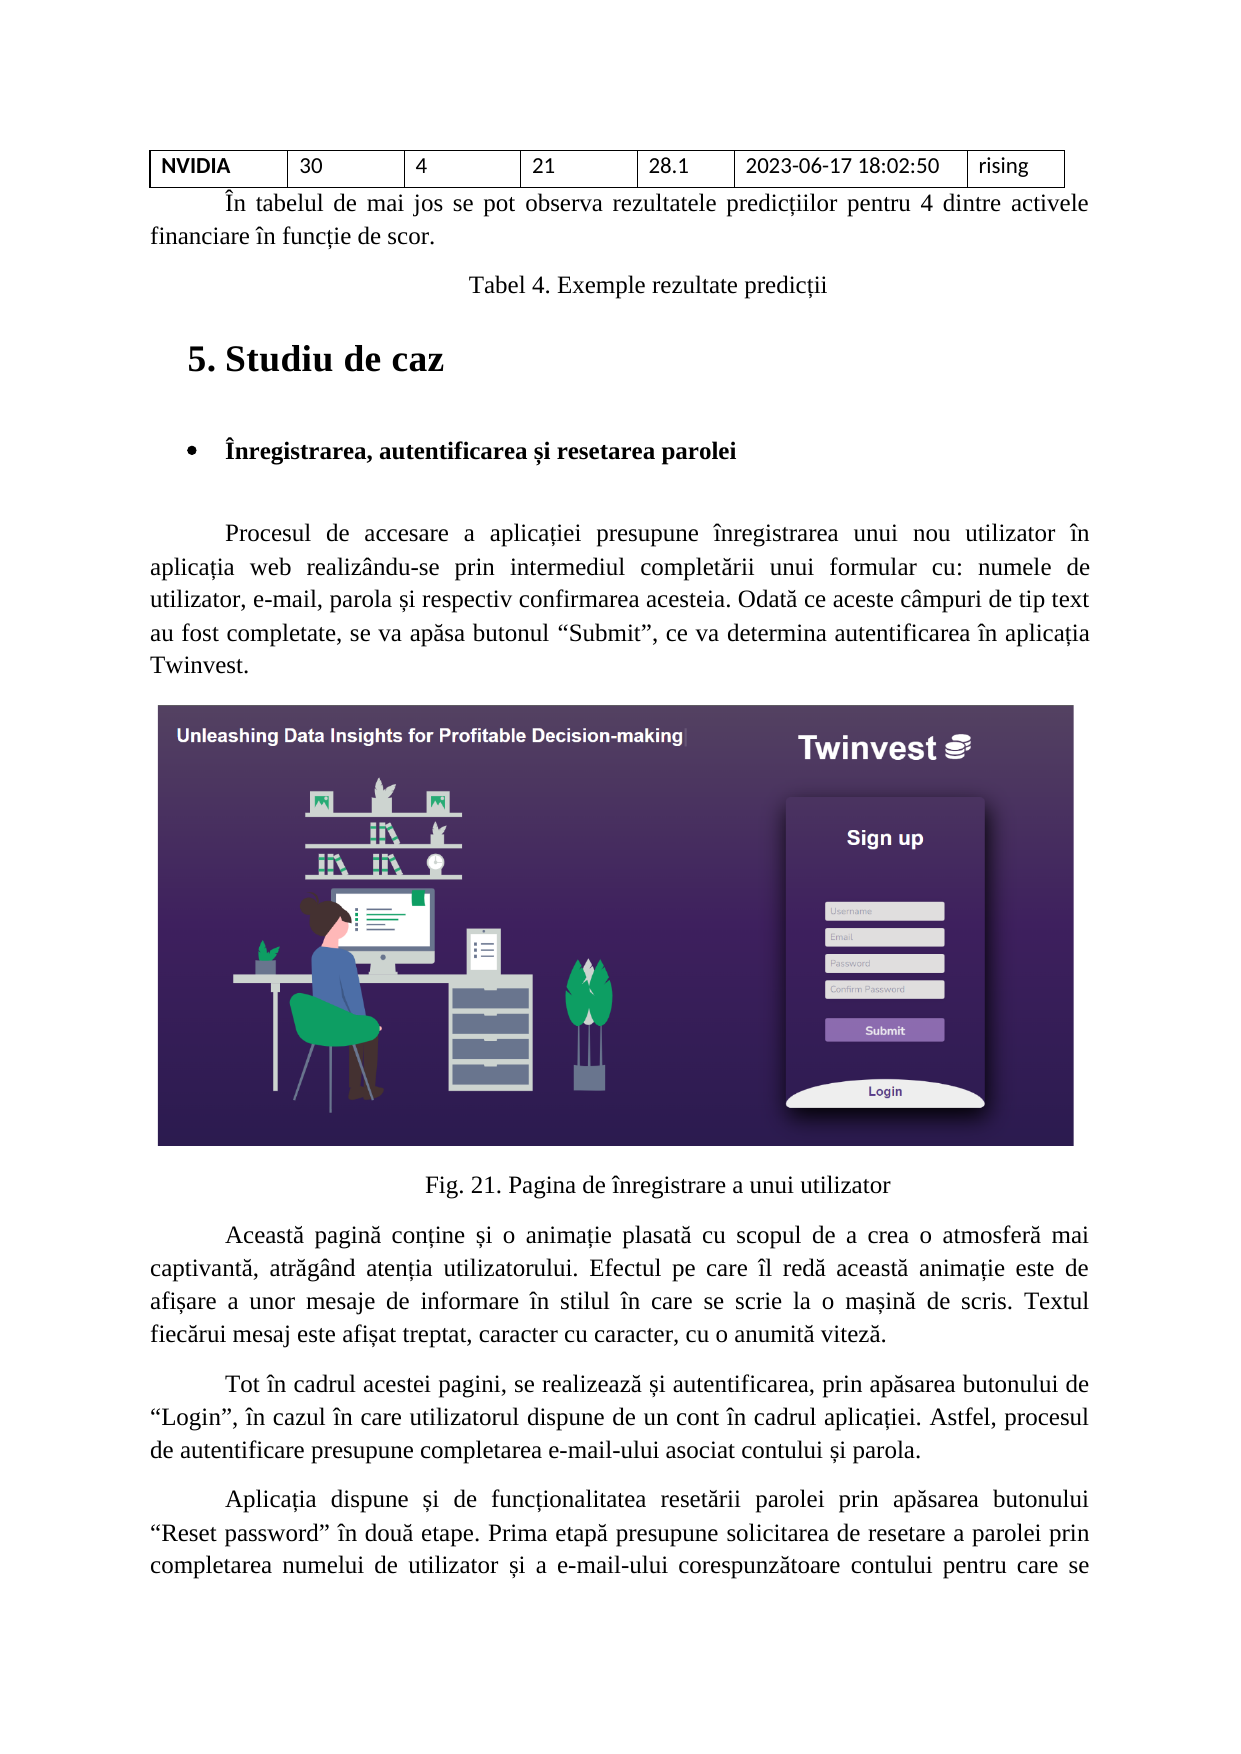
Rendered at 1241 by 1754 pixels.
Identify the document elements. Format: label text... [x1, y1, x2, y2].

list Înregistrarea, autentificarea și resetarea parolei [187, 436, 1090, 464]
text Tabel 4. Exemple rezultate predicții [225, 271, 1090, 299]
table_cell 30 [288, 151, 404, 187]
text Această pagină conține și o animație plasată cu scopul de a crea o atmosferă mai captivantă, atrăgând atenția utilizatorului. Efectul pe care îl redă această animație este de afișare a unor mesaje de informare în stilul în care se scrie la o mașină de scris. Textul fiecărui mesaj este afișat treptat, caracter cu caracter, cu o anumită viteză. [150, 1220, 1090, 1348]
text În tabelul de mai jos se pot observa rezultatele predicțiilor pentru 4 dintre activele financiare în funcție de scor. [150, 188, 1090, 249]
table_cell 21 [521, 151, 637, 187]
table_cell 28.1 [638, 151, 734, 187]
table_cell NVIDIA [151, 151, 287, 187]
subtitle Studiu de caz [187, 337, 1090, 380]
picture [157, 705, 1074, 1146]
text Tot în cadrul acestei pagini, se realizează și autentificarea, prin apăsarea butonului de “Login”, în cazul în care utilizatorul dispune de un cont în cadrul aplicației. Astfel, procesul de autentificare presupune completarea e-mail-ului asociat contului și parola. [150, 1369, 1090, 1464]
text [150, 1484, 1090, 1579]
table_cell rising [968, 151, 1064, 187]
table_cell 2023-06-17 18:02:50 [735, 151, 967, 187]
table_cell 4 [405, 151, 520, 187]
text Procesul de accesare a aplicației presupune înregistrarea unui nou utilizator în aplicația web realizându-se prin intermediul completării unui formular cu: numele de utilizator, e-mail, parola și respectiv confirmarea acesteia. Odată ce aceste câmpuri de tip text au fost completate, se va apăsa butonul “Submit”, ce va determina autentificarea în aplicația Twinvest. [150, 518, 1090, 679]
